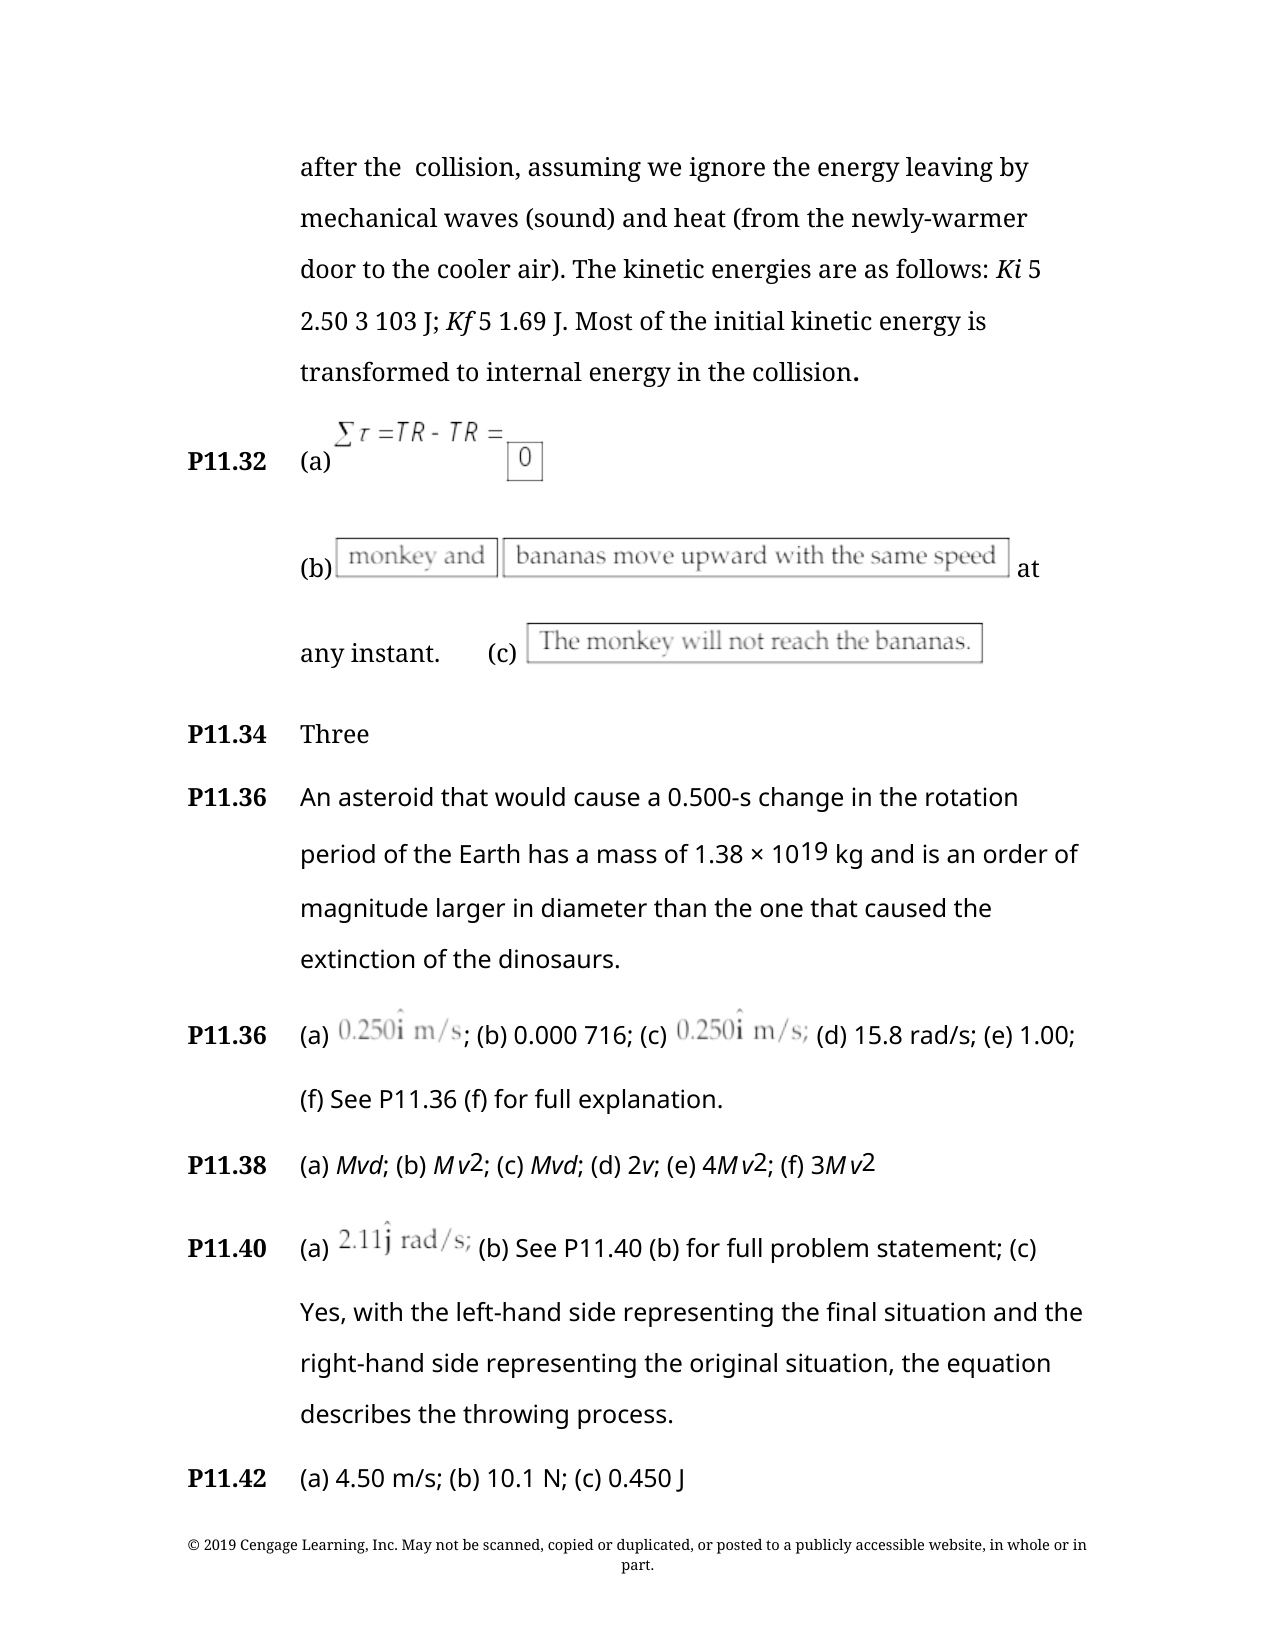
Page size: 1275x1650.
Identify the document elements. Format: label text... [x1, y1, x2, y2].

text P11.38 (a) Mvd; (b) M v2; (c) Mvd; (d) 2v; (e) 4M v2; (f) 3M v2 [187, 1145, 1087, 1185]
text P11.32 (a) [187, 418, 1087, 504]
text P11.36 (a) ; (b) 0.000 716; (c) (d) 15.8 rad/s; (e) 1.00; (f) See P11.36 (f) for full explanation. [187, 1005, 1087, 1115]
text P11.42 (a) 4.50 m/s; (b) 10.1 N; (c) 0.450 J [187, 1460, 1087, 1494]
text P11.40 (a) (b) See P11.40 (b) for full problem statement; (c) Yes, with the left-hand side representing the final situation and the right-hand side representing the original situation, the equation describes the throwing process. [187, 1217, 1087, 1431]
text (b) at any instant. (c) [187, 533, 1087, 687]
text P11.36 An asteroid that would cause a 0.500-s change in the rotation period of the Earth has a mass of 1.38 × 1019 kg and is an order of magnitude larger in diameter than the one that caused the extinction of the dinosaurs. [187, 780, 1087, 976]
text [187, 150, 1087, 388]
text P11.34 Three [187, 717, 1087, 751]
